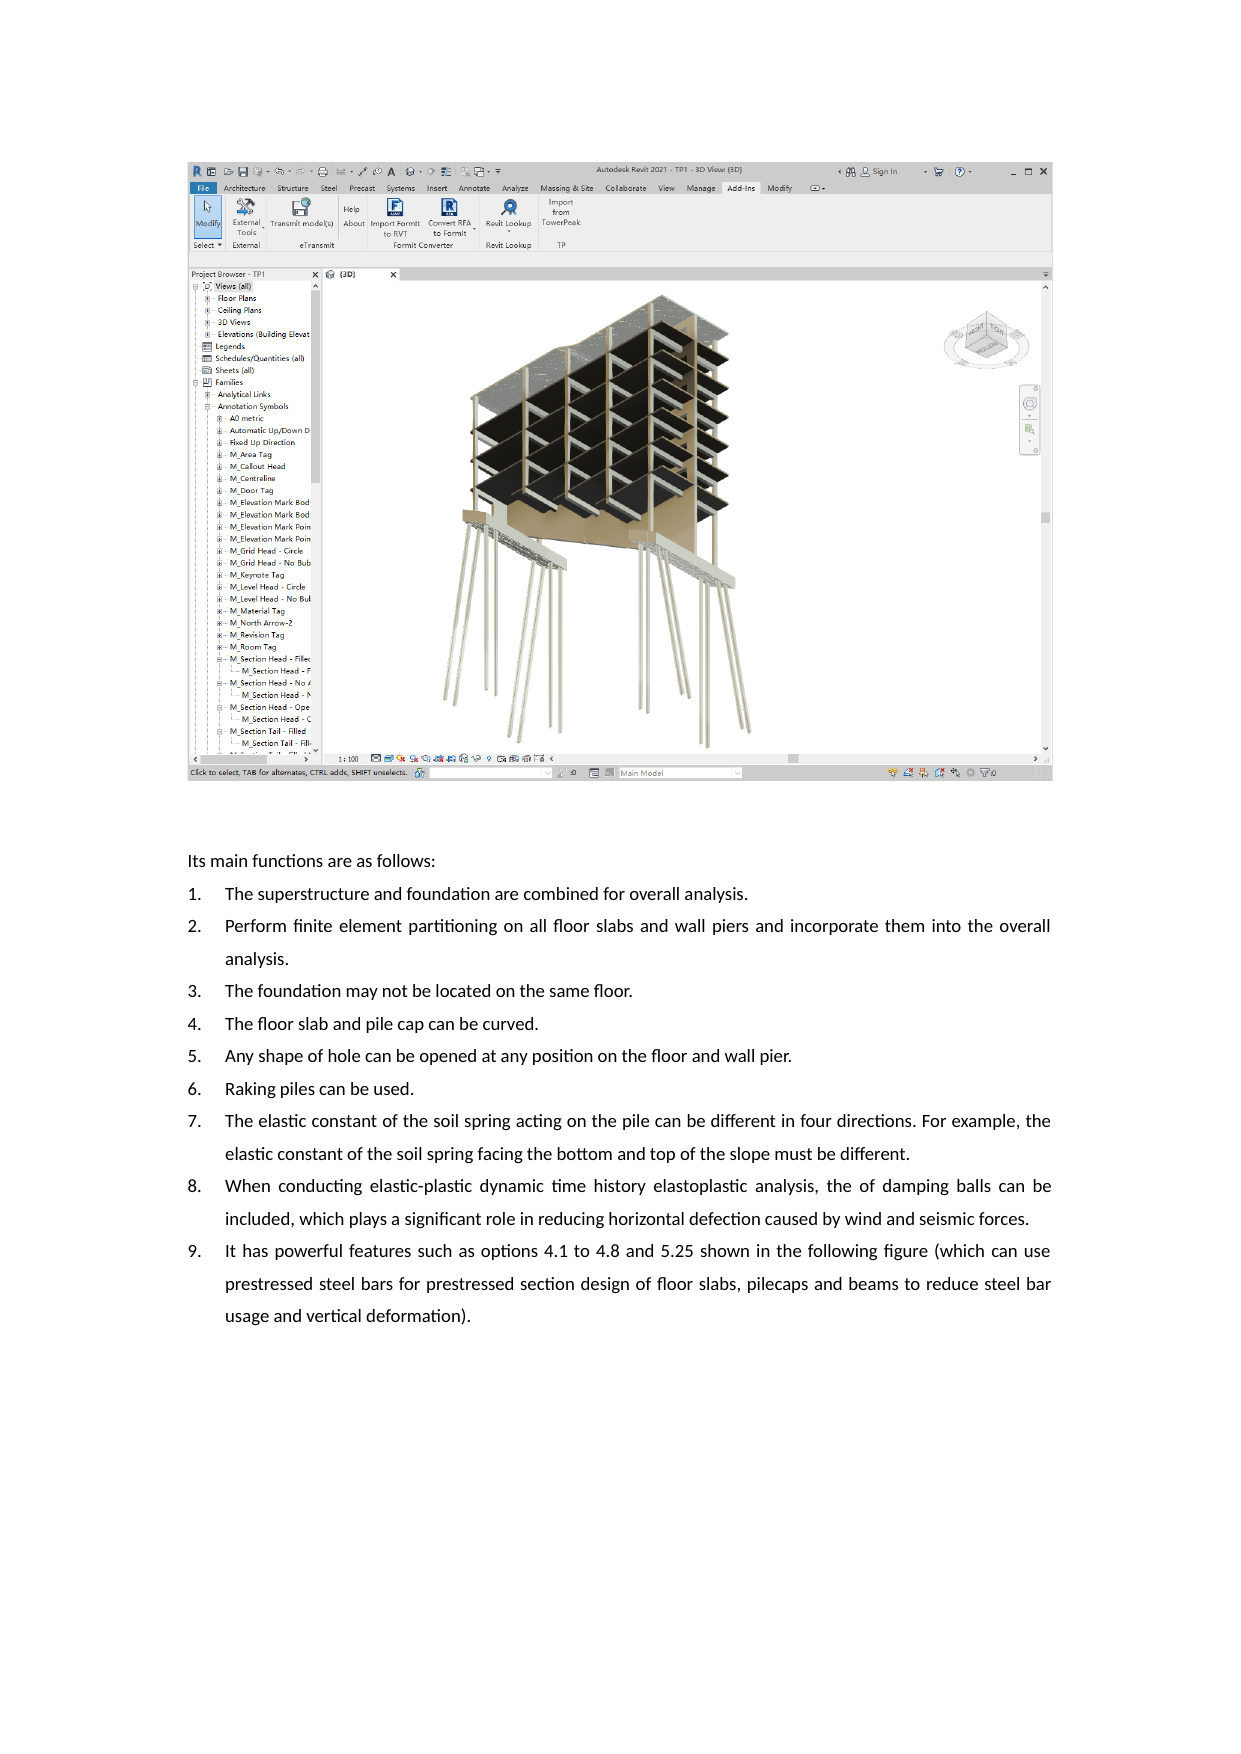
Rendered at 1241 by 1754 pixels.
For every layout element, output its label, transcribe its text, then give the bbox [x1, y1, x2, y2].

picture [187, 162, 1053, 781]
list Any shape of hole can be opened at any position on the floor and wall pier. [187, 1039, 1053, 1072]
list The foundation may not be located on the same floor. [187, 974, 1053, 1007]
text Its main functions are as follows: [187, 844, 1053, 877]
list Perform finite element partitioning on all floor slabs and wall piers and incorporate them into the overall analysis. [187, 909, 1053, 974]
list The superstructure and foundation are combined for overall analysis. [187, 877, 1053, 909]
list When conducting elastic-plastic dynamic time history elastoplastic analysis, the of damping balls can be included, which plays a significant role in reducing horizontal defection caused by wind and seismic forces. [187, 1169, 1053, 1234]
list The floor slab and pile cap can be curved. [187, 1007, 1053, 1039]
list It has powerful features such as options 4.1 to 4.8 and 5.25 shown in the following figure (which can use prestressed steel bars for prestressed section design of floor slabs, pilecaps and beams to reduce steel bar usage and vertical deformation). [187, 1234, 1053, 1332]
list The elastic constant of the soil spring acting on the pile can be different in four directions. For example, the elastic constant of the soil spring facing the bottom and top of the slope must be different. [187, 1104, 1053, 1169]
list Raking piles can be used. [187, 1072, 1053, 1104]
